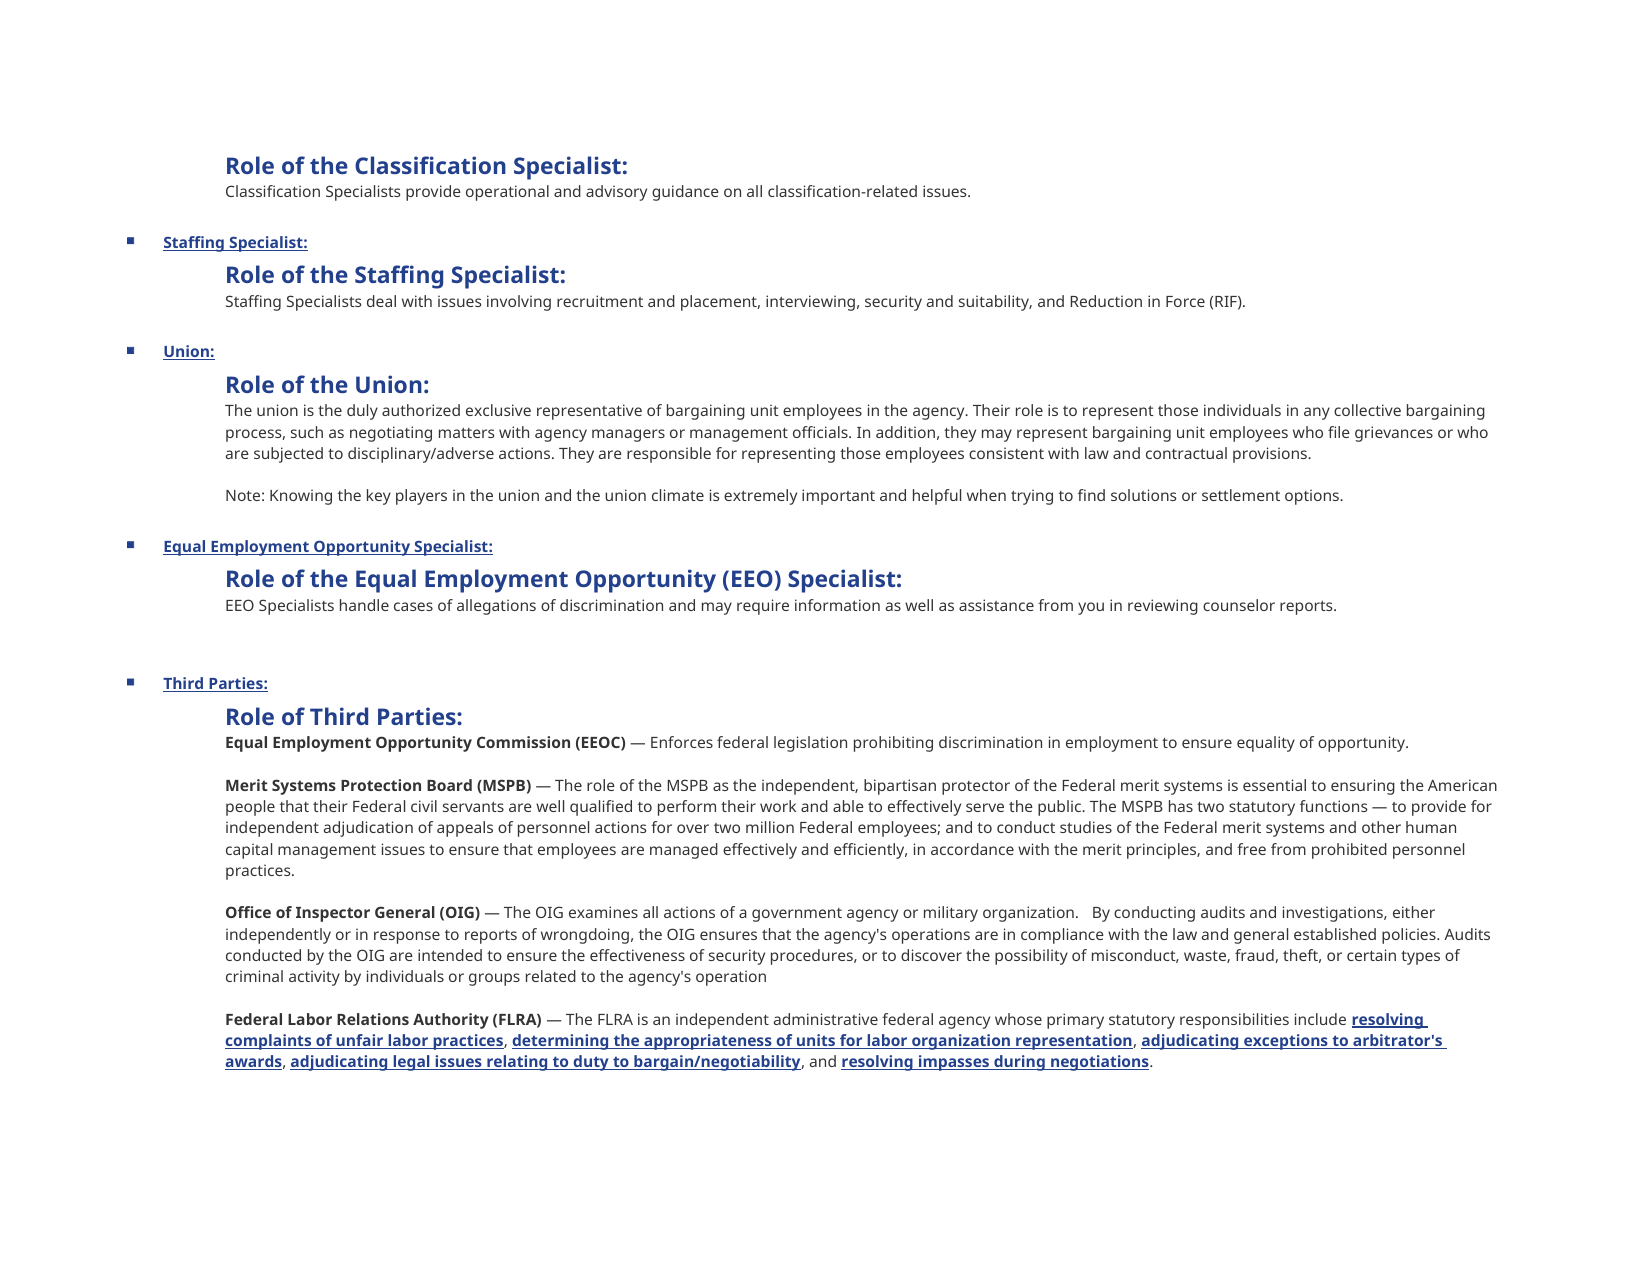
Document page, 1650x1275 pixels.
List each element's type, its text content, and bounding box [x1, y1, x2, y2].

list Note: Knowing the key players in the union and the union climate is extremely important and helpful when trying to find solutions or settlement options. [225, 485, 1500, 506]
list Union: [126, 341, 1500, 362]
list Role of the Staffing Specialist: [225, 259, 1500, 291]
list Role of Third Parties: [225, 701, 1500, 732]
list Federal Labor Relations Authority (FLRA) — The FLRA is an independent administrative federal agency whose primary statutory responsibilities include resolving complaints of unfair labor practices, determining the appropriateness of units for labor organization representation, adjudicating exceptions to arbitrator's awards, adjudicating legal issues relating to duty to bargain/negotiability, and resolving impasses during negotiations. [225, 1008, 1500, 1072]
list The union is the duly authorized exclusive representative of bargaining unit employees in the agency. Their role is to represent those individuals in any collective bargaining process, such as negotiating matters with agency managers or management officials. In addition, they may represent bargaining unit employees who file grievances or who are subjected to disciplinary/adverse actions. They are responsible for representing those employees consistent with law and contractual provisions. [225, 400, 1500, 464]
list Role of the Equal Employment Opportunity (EEO) Specialist: [225, 563, 1500, 595]
list Merit Systems Protection Board (MSPB) — The role of the MSPB as the independent, bipartisan protector of the Federal merit systems is essential to ensuring the American people that their Federal civil servants are well qualified to perform their work and able to effectively serve the public. The MSPB has two statutory functions — to provide for independent adjudication of appeals of personnel actions for over two million Federal employees; and to conduct studies of the Federal merit systems and other human capital management issues to ensure that employees are managed effectively and efficiently, in accordance with the merit principles, and free from prohibited personnel practices. [225, 774, 1500, 881]
list Role of the Union: [225, 369, 1500, 400]
list Classification Specialists provide operational and advisory guidance on all classification-related issues. [225, 181, 1500, 202]
list Staffing Specialists deal with issues involving recruitment and placement, interviewing, security and suitability, and Reduction in Force (RIF). [225, 291, 1500, 312]
list Equal Employment Opportunity Commission (EEOC) — Enforces federal legislation prohibiting discrimination in employment to ensure equality of opportunity. [225, 732, 1500, 753]
list Office of Inspector General (OIG) — The OIG examines all actions of a government agency or military organization. By conducting audits and investigations, either independently or in response to reports of wrongdoing, the OIG ensures that the agency's operations are in compliance with the law and general established policies. Audits conducted by the OIG are intended to ensure the effectiveness of security procedures, or to discover the possibility of misconduct, waste, fraud, theft, or certain types of criminal activity by individuals or groups related to the agency's operation [225, 902, 1500, 987]
list Equal Employment Opportunity Specialist: [126, 536, 1500, 557]
list Staffing Specialist: [126, 232, 1500, 253]
list EEO Specialists handle cases of allegations of discrimination and may require information as well as assistance from you in reviewing counselor reports. [225, 595, 1500, 616]
list Role of the Classification Specialist: [225, 150, 1500, 181]
list Third Parties: [126, 673, 1500, 694]
